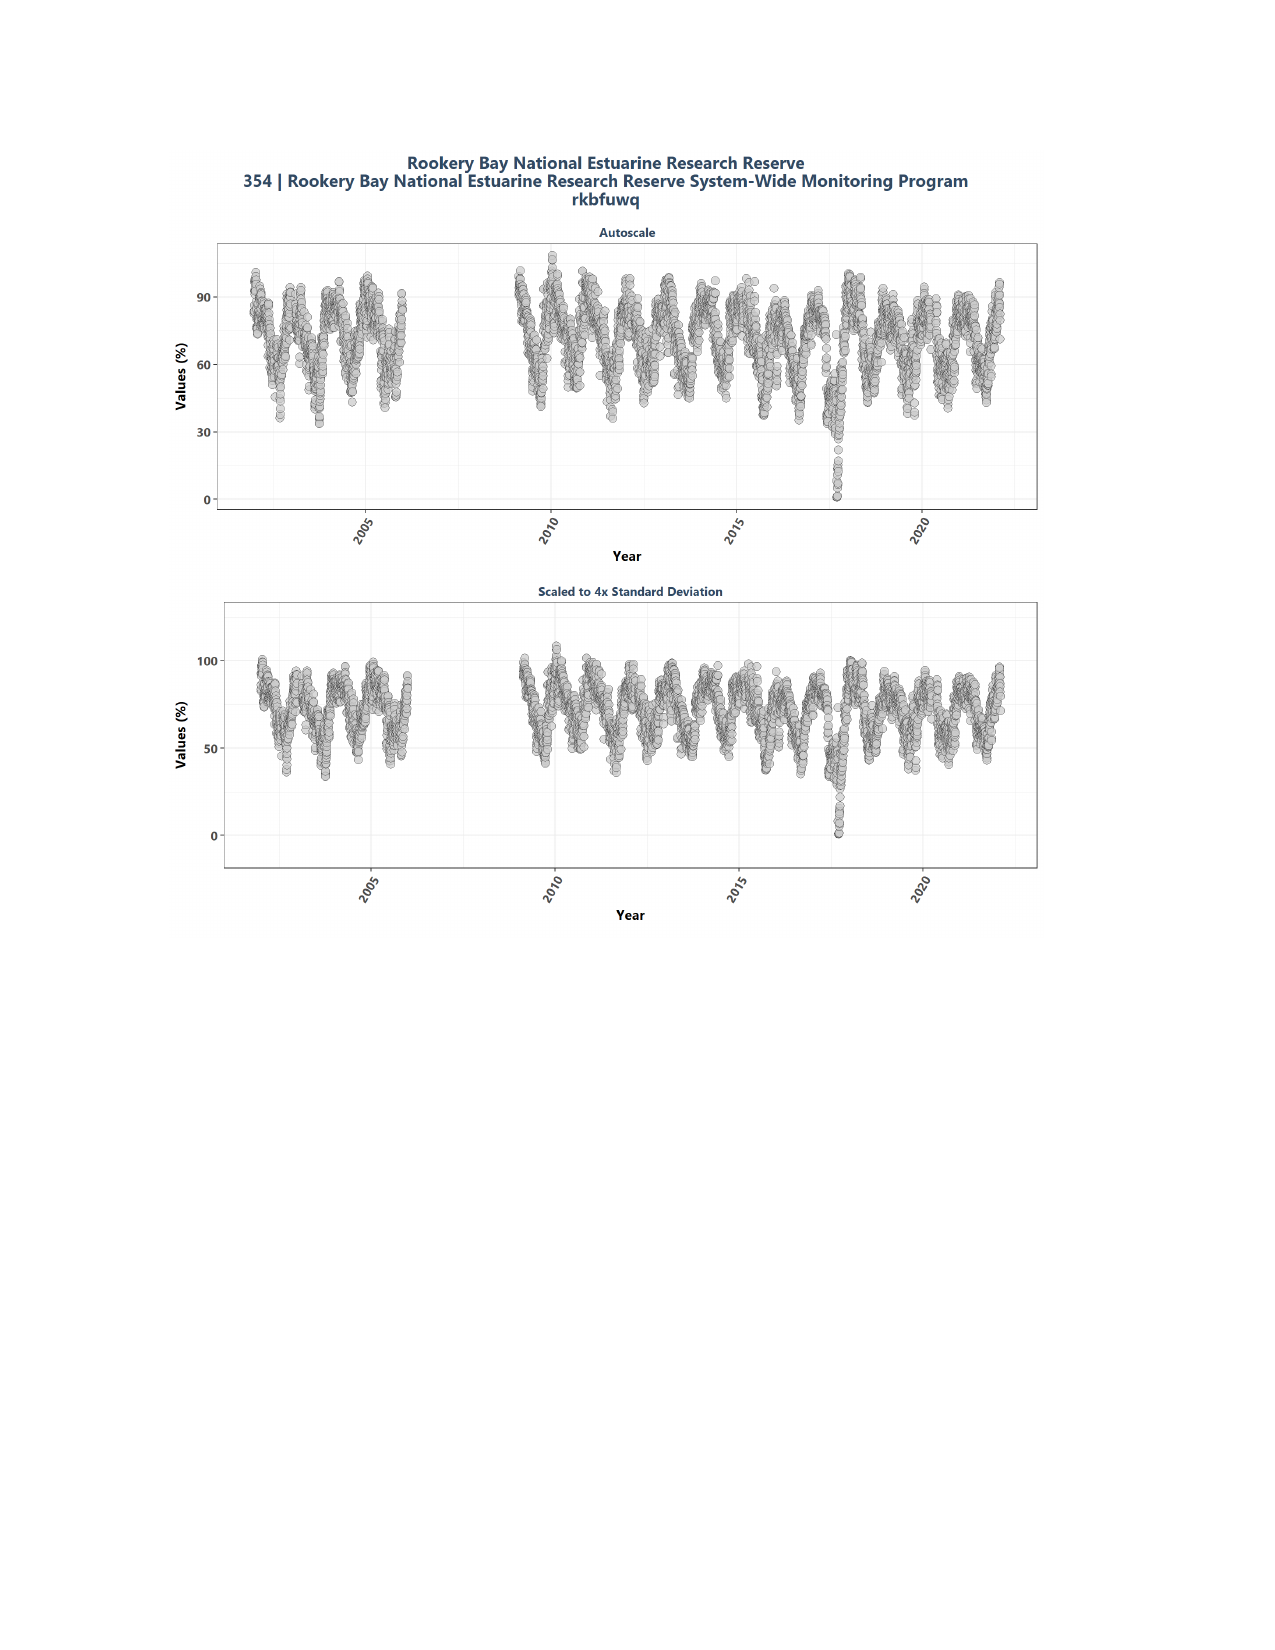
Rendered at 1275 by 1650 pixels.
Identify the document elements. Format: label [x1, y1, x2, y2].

picture [168, 150, 1044, 938]
